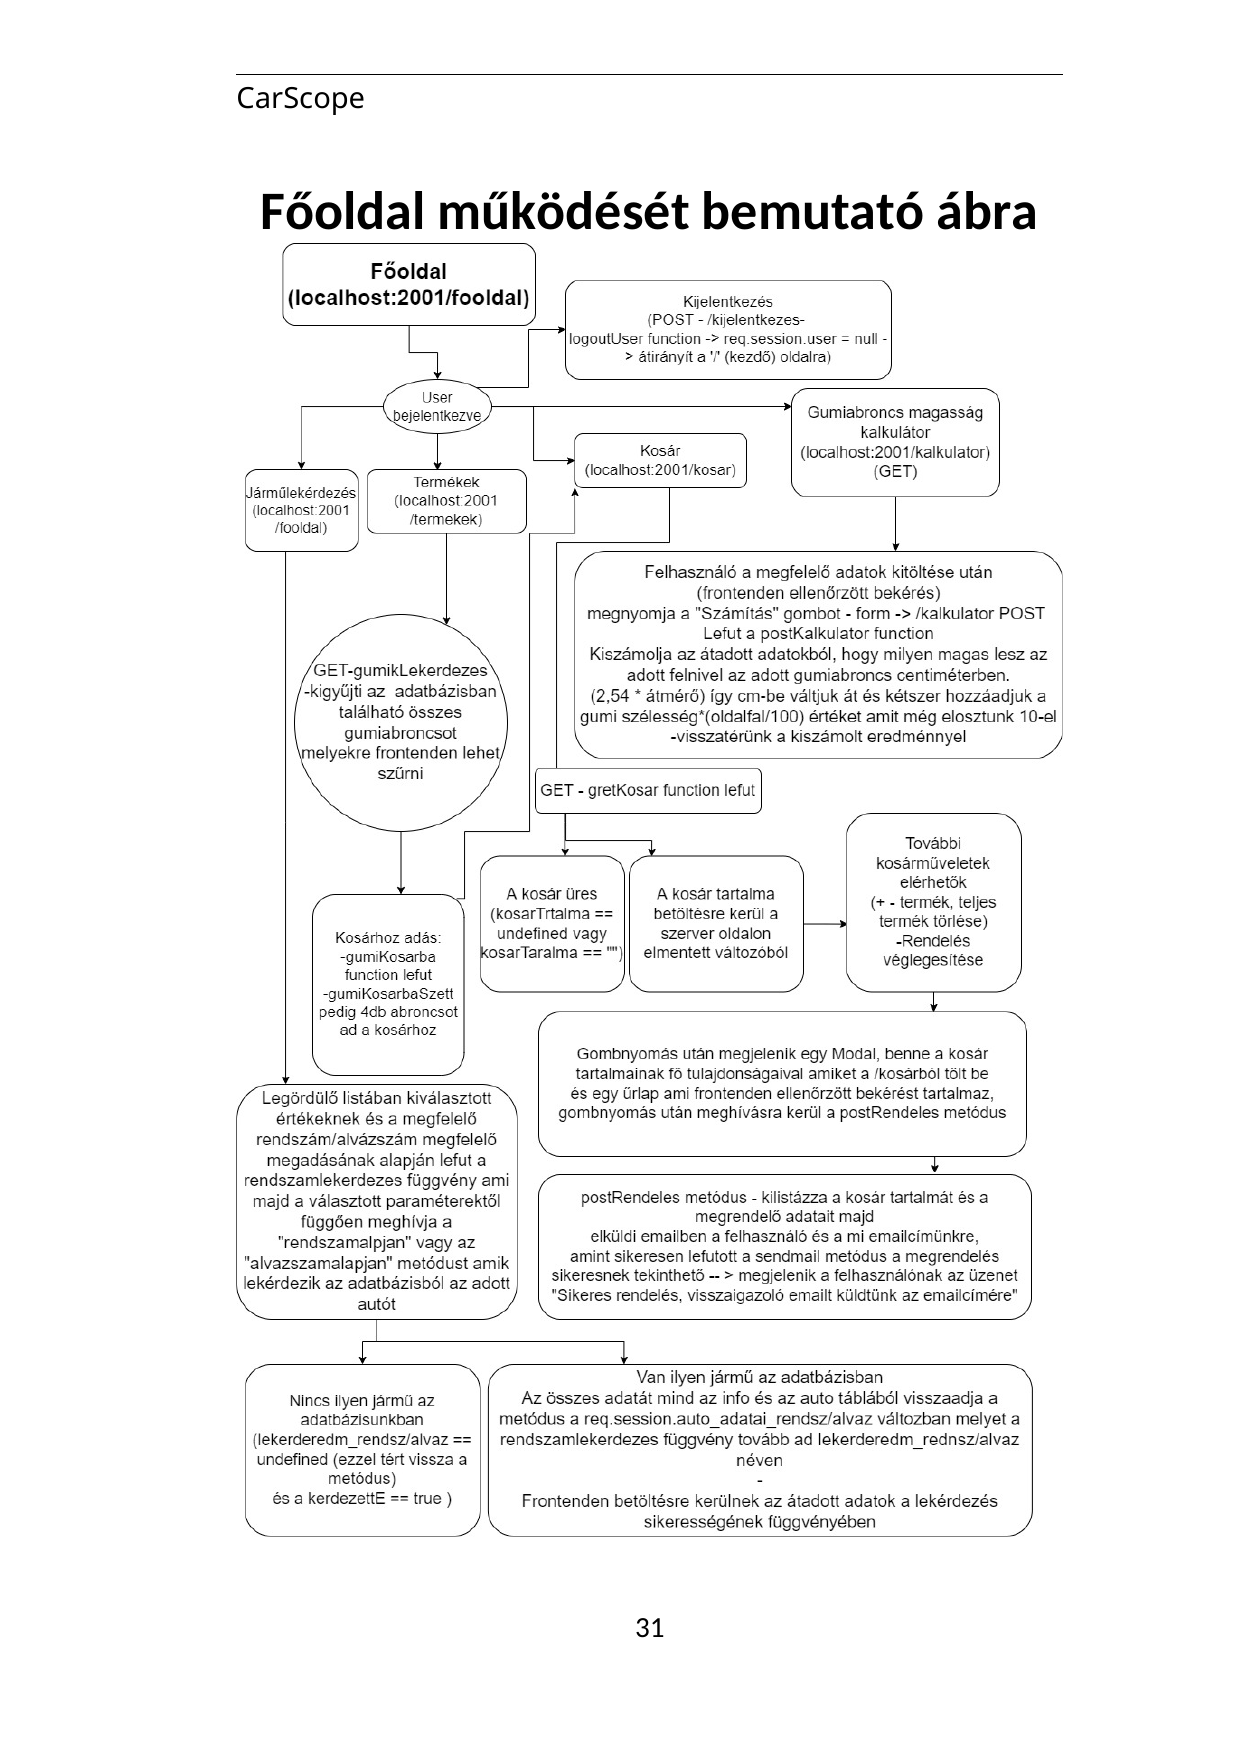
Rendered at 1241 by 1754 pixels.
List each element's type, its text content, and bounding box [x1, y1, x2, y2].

subtitle Főoldal működését bemutató ábra [236, 177, 1063, 243]
picture [236, 243, 1063, 1537]
